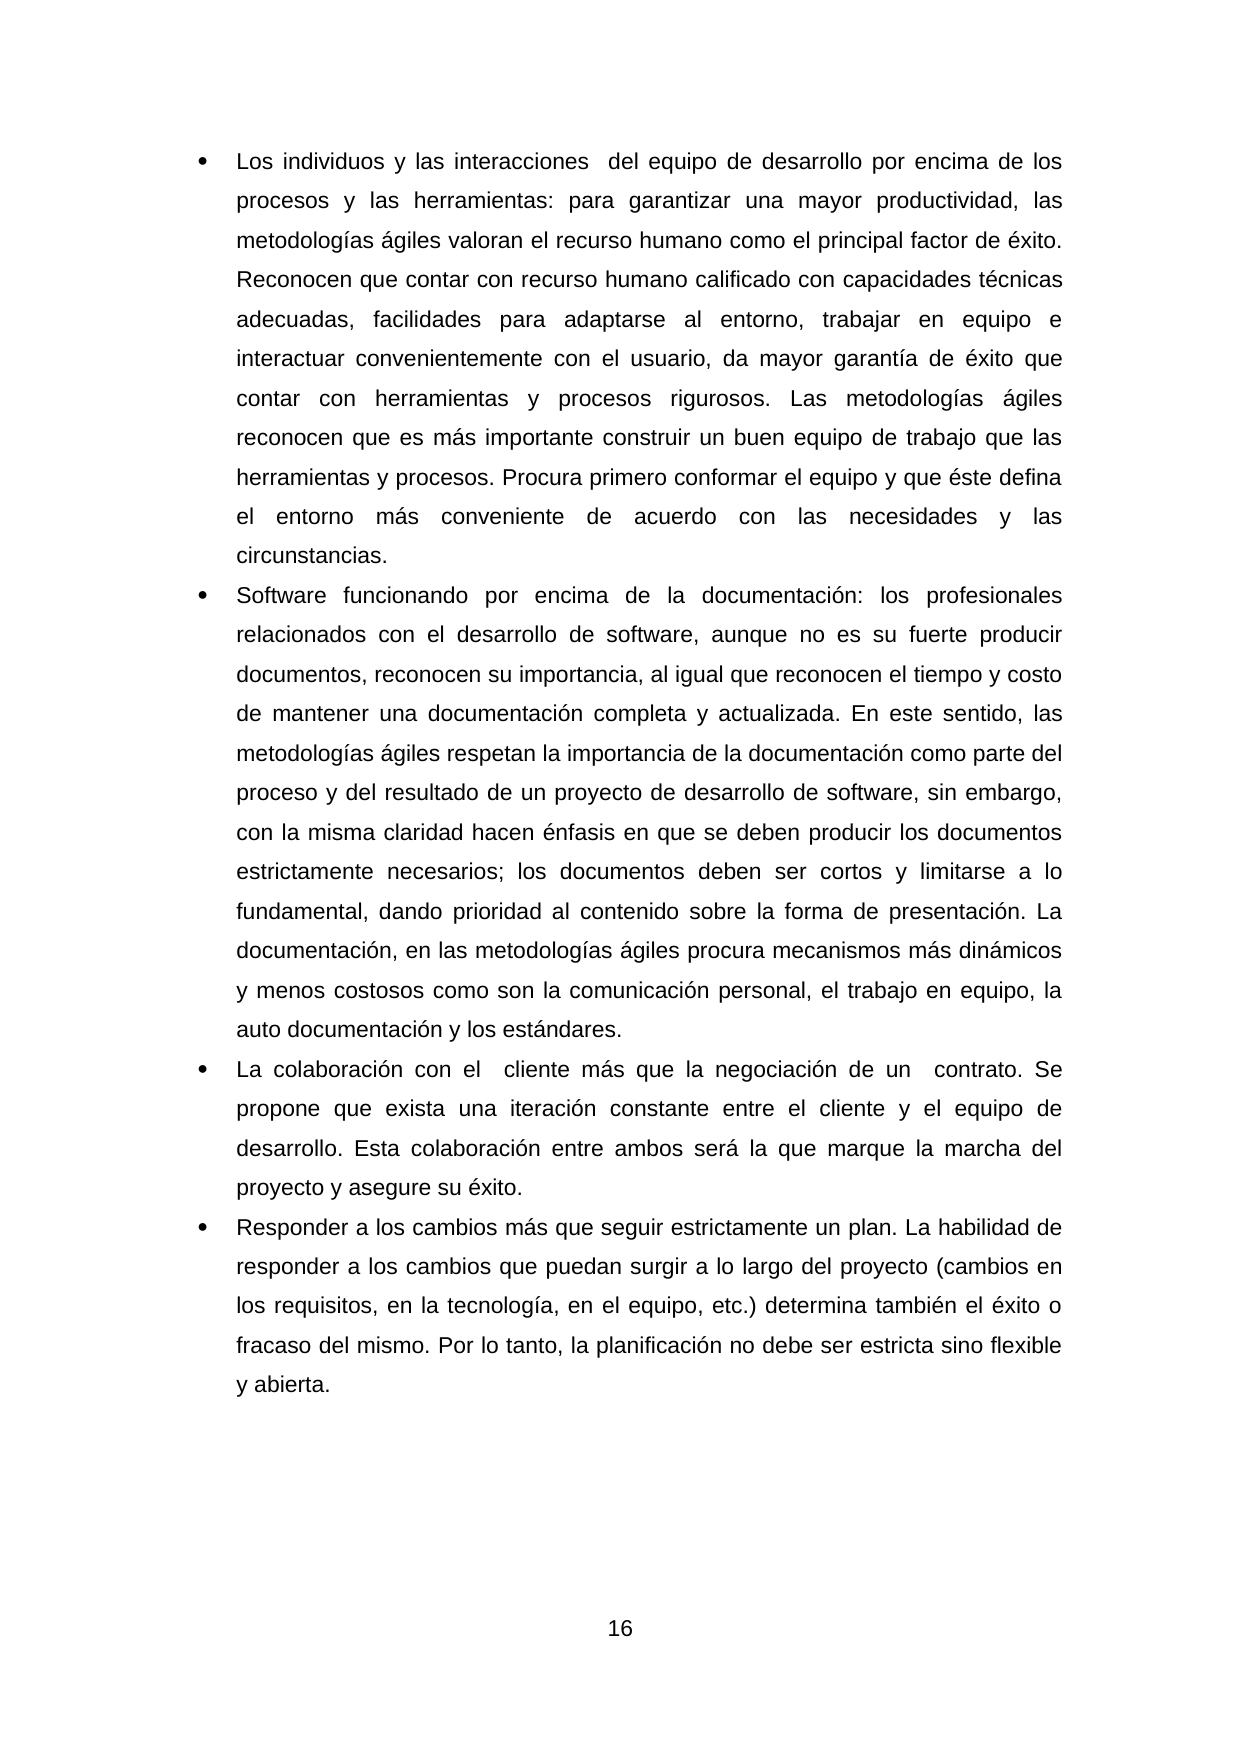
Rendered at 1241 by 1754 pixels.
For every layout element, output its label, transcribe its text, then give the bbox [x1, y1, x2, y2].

list Responder a los cambios más que seguir estrictamente un plan. La habilidad de responder a los cambios que puedan surgir a lo largo del proyecto (cambios en los requisitos, en la tecnología, en el equipo, etc.) determina también el éxito o fracaso del mismo. Por lo tanto, la planificación no debe ser estricta sino flexible y abierta. [199, 1213, 1063, 1398]
list Los individuos y las interacciones del equipo de desarrollo por encima de los procesos y las herramientas: para garantizar una mayor productividad, las metodologías ágiles valoran el recurso humano como el principal factor de éxito. Reconocen que contar con recurso humano calificado con capacidades técnicas adecuadas, facilidades para adaptarse al entorno, trabajar en equipo e interactuar convenientemente con el usuario, da mayor garantía de éxito que contar con herramientas y procesos rigurosos. Las metodologías ágiles reconocen que es más importante construir un buen equipo de trabajo que las herramientas y procesos. Procura primero conformar el equipo y que éste defina el entorno más conveniente de acuerdo con las necesidades y las circunstancias. [199, 148, 1063, 569]
list Software funcionando por encima de la documentación: los profesionales relacionados con el desarrollo de software, aunque no es su fuerte producir documentos, reconocen su importancia, al igual que reconocen el tiempo y costo de mantener una documentación completa y actualizada. En este sentido, las metodologías ágiles respetan la importancia de la documentación como parte del proceso y del resultado de un proyecto de desarrollo de software, sin embargo, con la misma claridad hacen énfasis en que se deben producir los documentos estrictamente necesarios; los documentos deben ser cortos y limitarse a lo fundamental, dando prioridad al contenido sobre la forma de presentación. La documentación, en las metodologías ágiles procura mecanismos más dinámicos y menos costosos como son la comunicación personal, el trabajo en equipo, la auto documentación y los estándares. [199, 582, 1063, 1042]
list La colaboración con el cliente más que la negociación de un contrato. Se propone que exista una iteración constante entre el cliente y el equipo de desarrollo. Esta colaboración entre ambos será la que marque la marcha del proyecto y asegure su éxito. [199, 1056, 1063, 1200]
